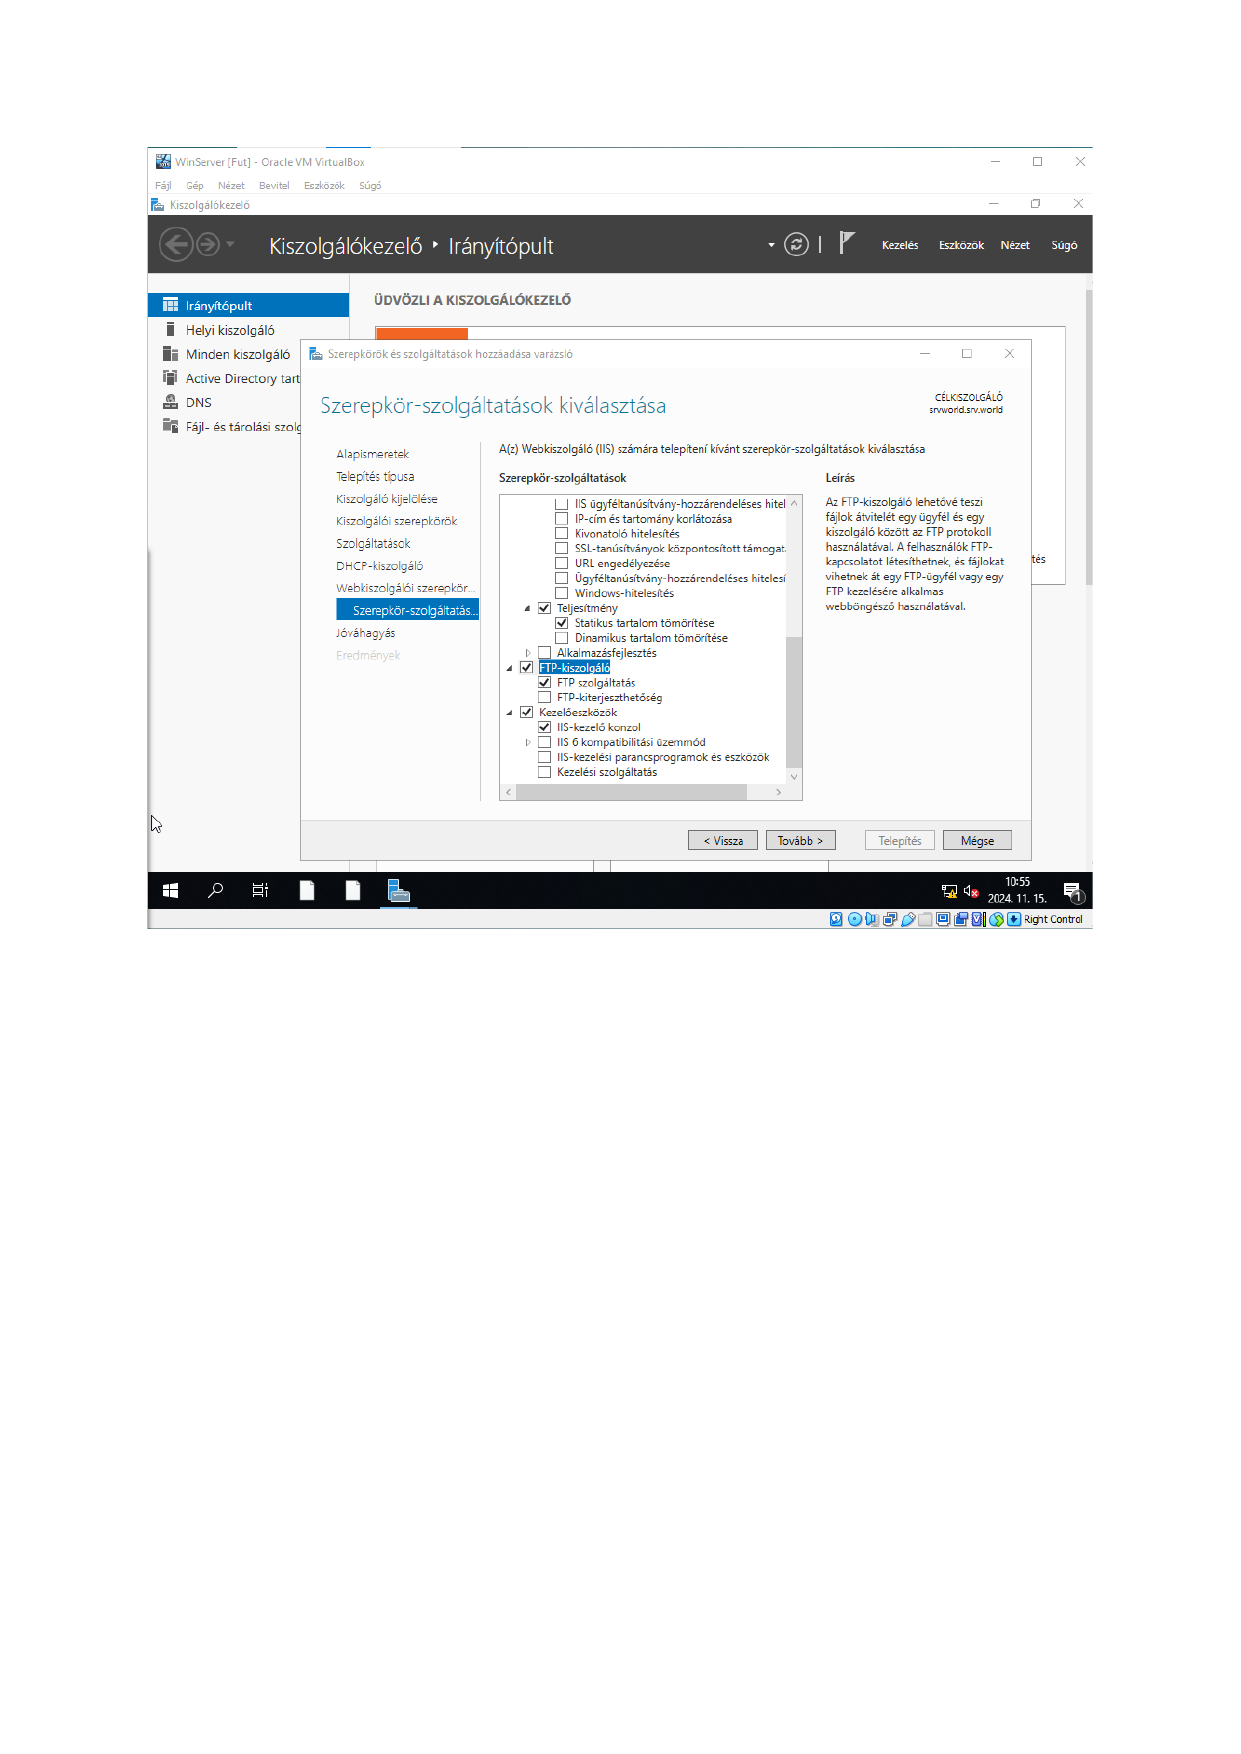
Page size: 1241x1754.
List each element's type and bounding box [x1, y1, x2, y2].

picture [147, 147, 1093, 929]
